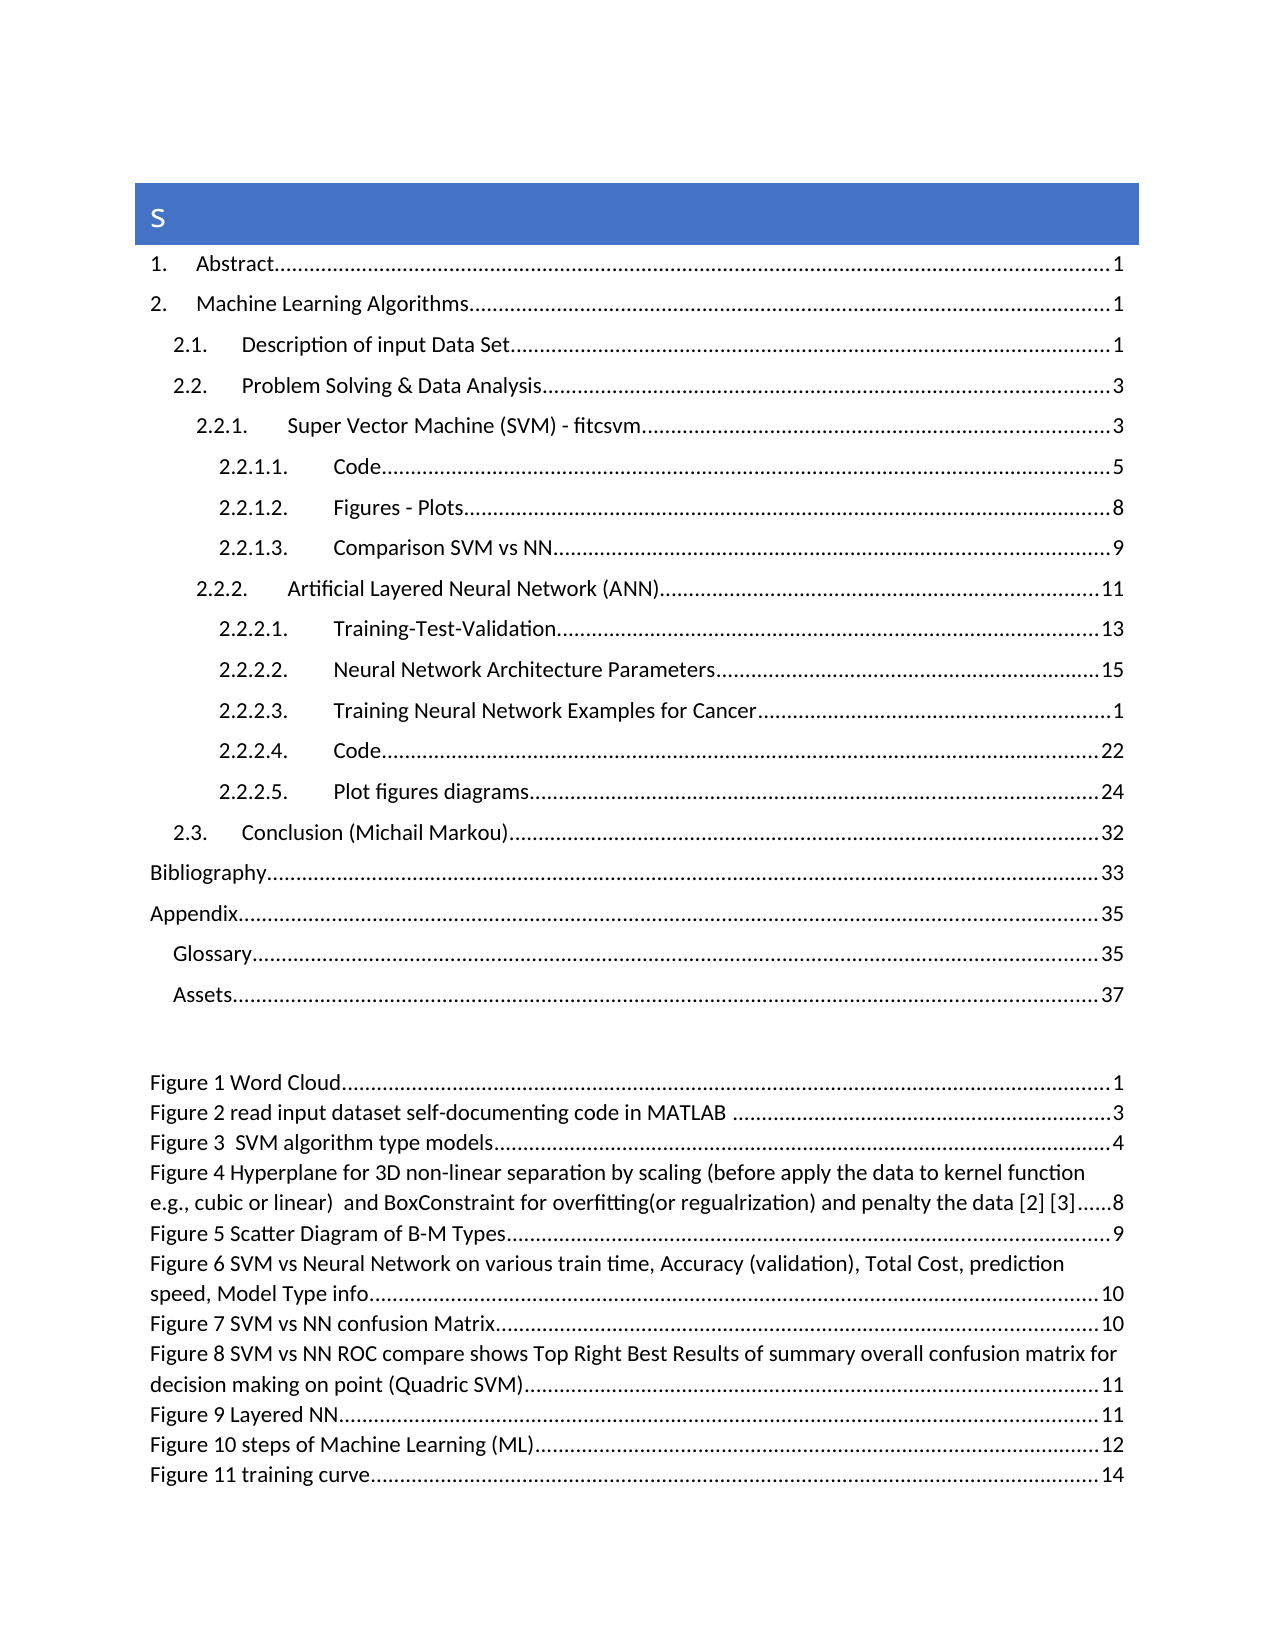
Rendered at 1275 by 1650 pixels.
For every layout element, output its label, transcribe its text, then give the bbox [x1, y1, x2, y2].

text Figure 1 Word Cloud 1 [150, 1068, 1125, 1096]
text Figure 3 SVM algorithm type models 4 [150, 1128, 1125, 1156]
text Figure 9 Layered NN 11 [150, 1400, 1125, 1428]
text Figure 7 SVM vs NN confusion Matrix 10 [150, 1309, 1125, 1337]
text Figure 2 read input dataset self-documenting code in MATLAB 3 [150, 1098, 1125, 1126]
text Figure 5 Scatter Diagram of B-M Types 9 [150, 1219, 1125, 1247]
text Figure 10 steps of Machine Learning (ML) 12 [150, 1430, 1125, 1458]
text Figure 11 training curve 14 [150, 1460, 1125, 1488]
text Figure 6 SVM vs Neural Network on various train time, Accuracy (validation), Total Cost, prediction speed, Model Type info 10 [150, 1249, 1125, 1307]
text Figure 4 Hyperplane for 3D non-linear separation by scaling (before apply the data to kernel function e.g., cubic or linear) and BoxConstraint for overfitting(or regualrization) and penalty the data [2] [3] 8 [150, 1158, 1125, 1217]
text Figure 8 SVM vs NN ROC compare shows Top Right Best Results of summary overall confusion matrix for decision making on point (Quadric SVM) 11 [150, 1339, 1125, 1398]
